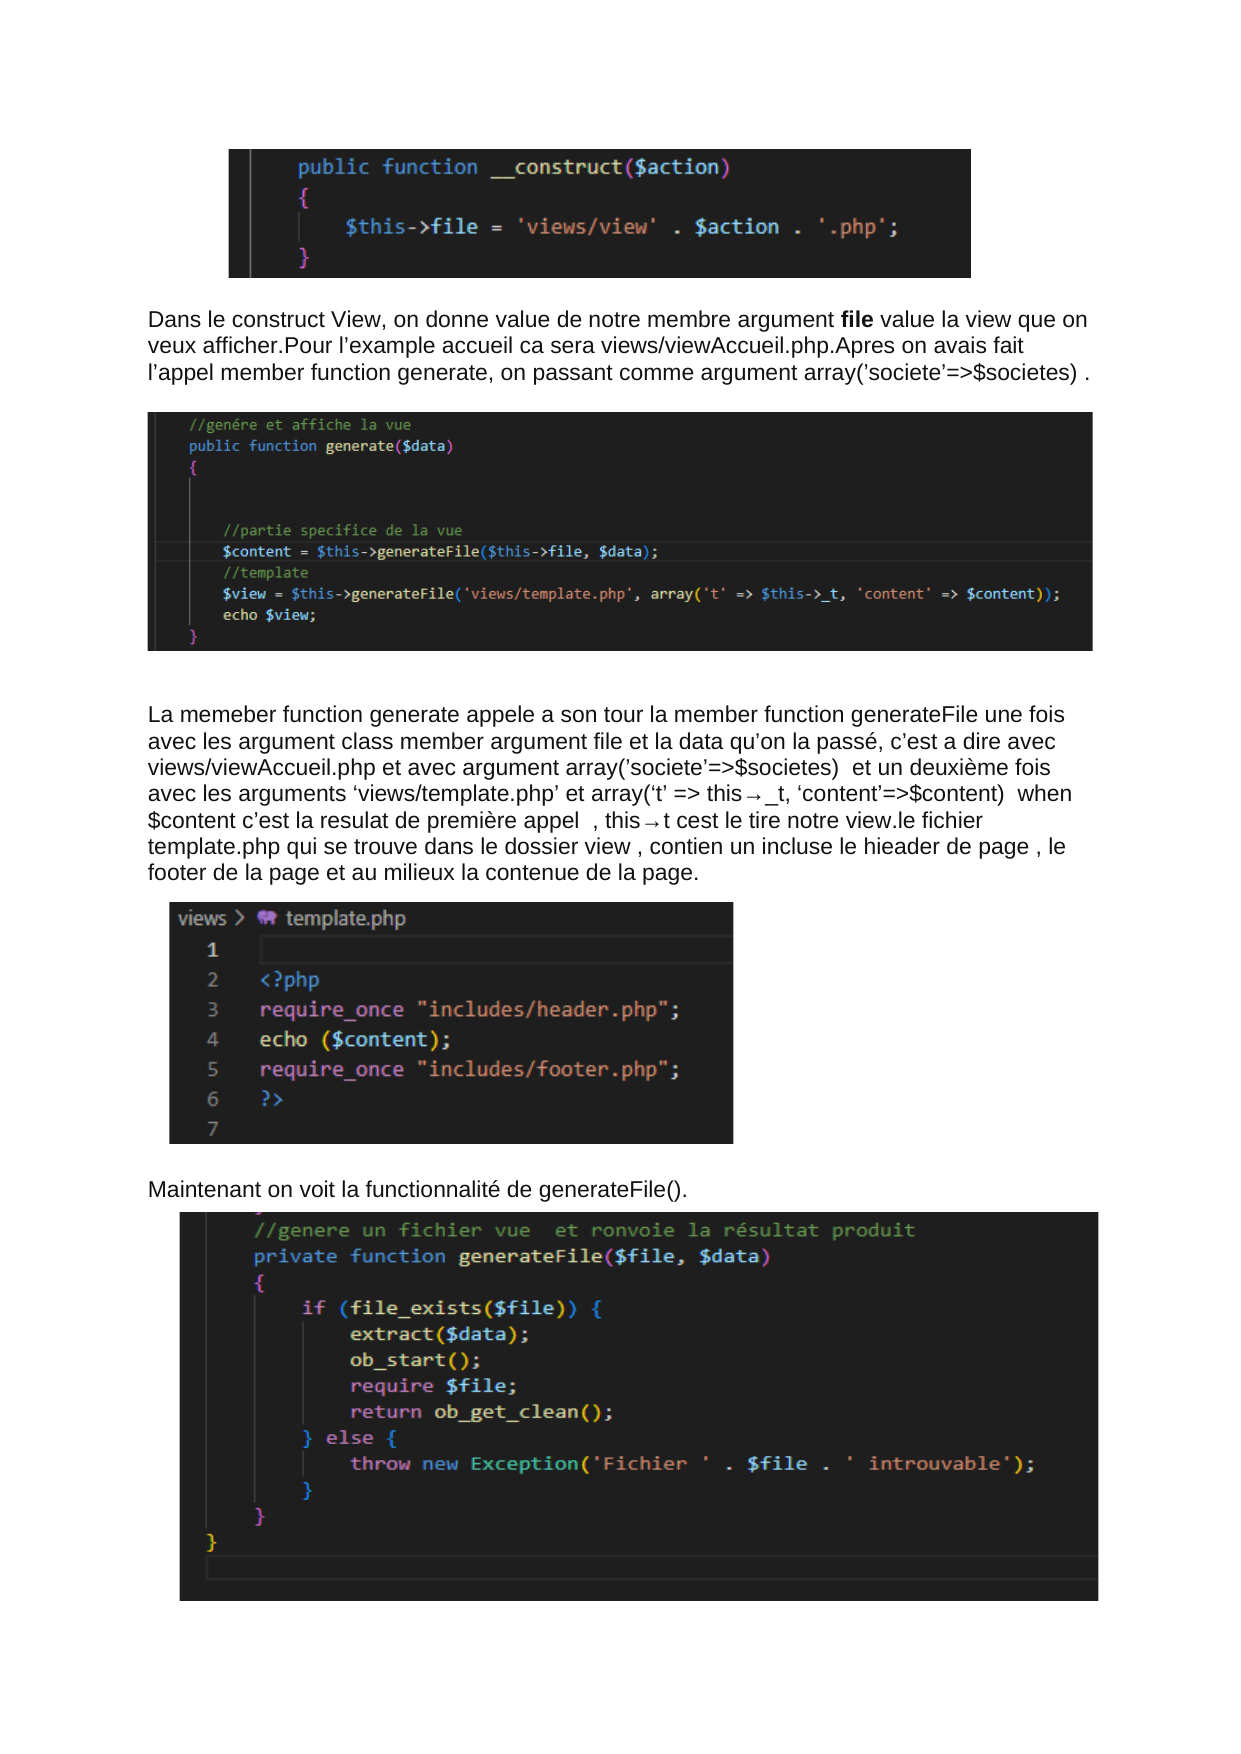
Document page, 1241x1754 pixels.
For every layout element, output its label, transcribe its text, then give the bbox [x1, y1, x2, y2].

picture [179, 1212, 1099, 1601]
picture [228, 149, 971, 278]
text Dans le construct View, on donne value de notre membre argument file value la view que on veux afficher.Pour l’example accueil ca sera views/viewAccueil.php.Apres on avais fait l’appel member function generate, on passant comme argument array(’societe’=>$societes) . [148, 306, 1093, 385]
picture [147, 412, 1093, 651]
text La memeber function generate appele a son tour la member function generateFile une fois avec les argument class member argument file et la data qu’on la passé, c’est a dire avec views/viewAccueil.php et avec argument array(’societe’=>$societes) et un deuxième fois avec les arguments ‘views/template.php’ et array(‘t’ => this→_t, ‘content’=>$content) when $content c’est la resulat de première appel , this→t cest le tire notre view.le fichier template.php qui se trouve dans le dossier view , contien un incluse le hieader de page , le footer de la page et au milieux la contenue de la page. [148, 701, 1093, 886]
text Maintenant on voit la functionnalité de generateFile(). [148, 1176, 1093, 1202]
picture [169, 902, 734, 1144]
